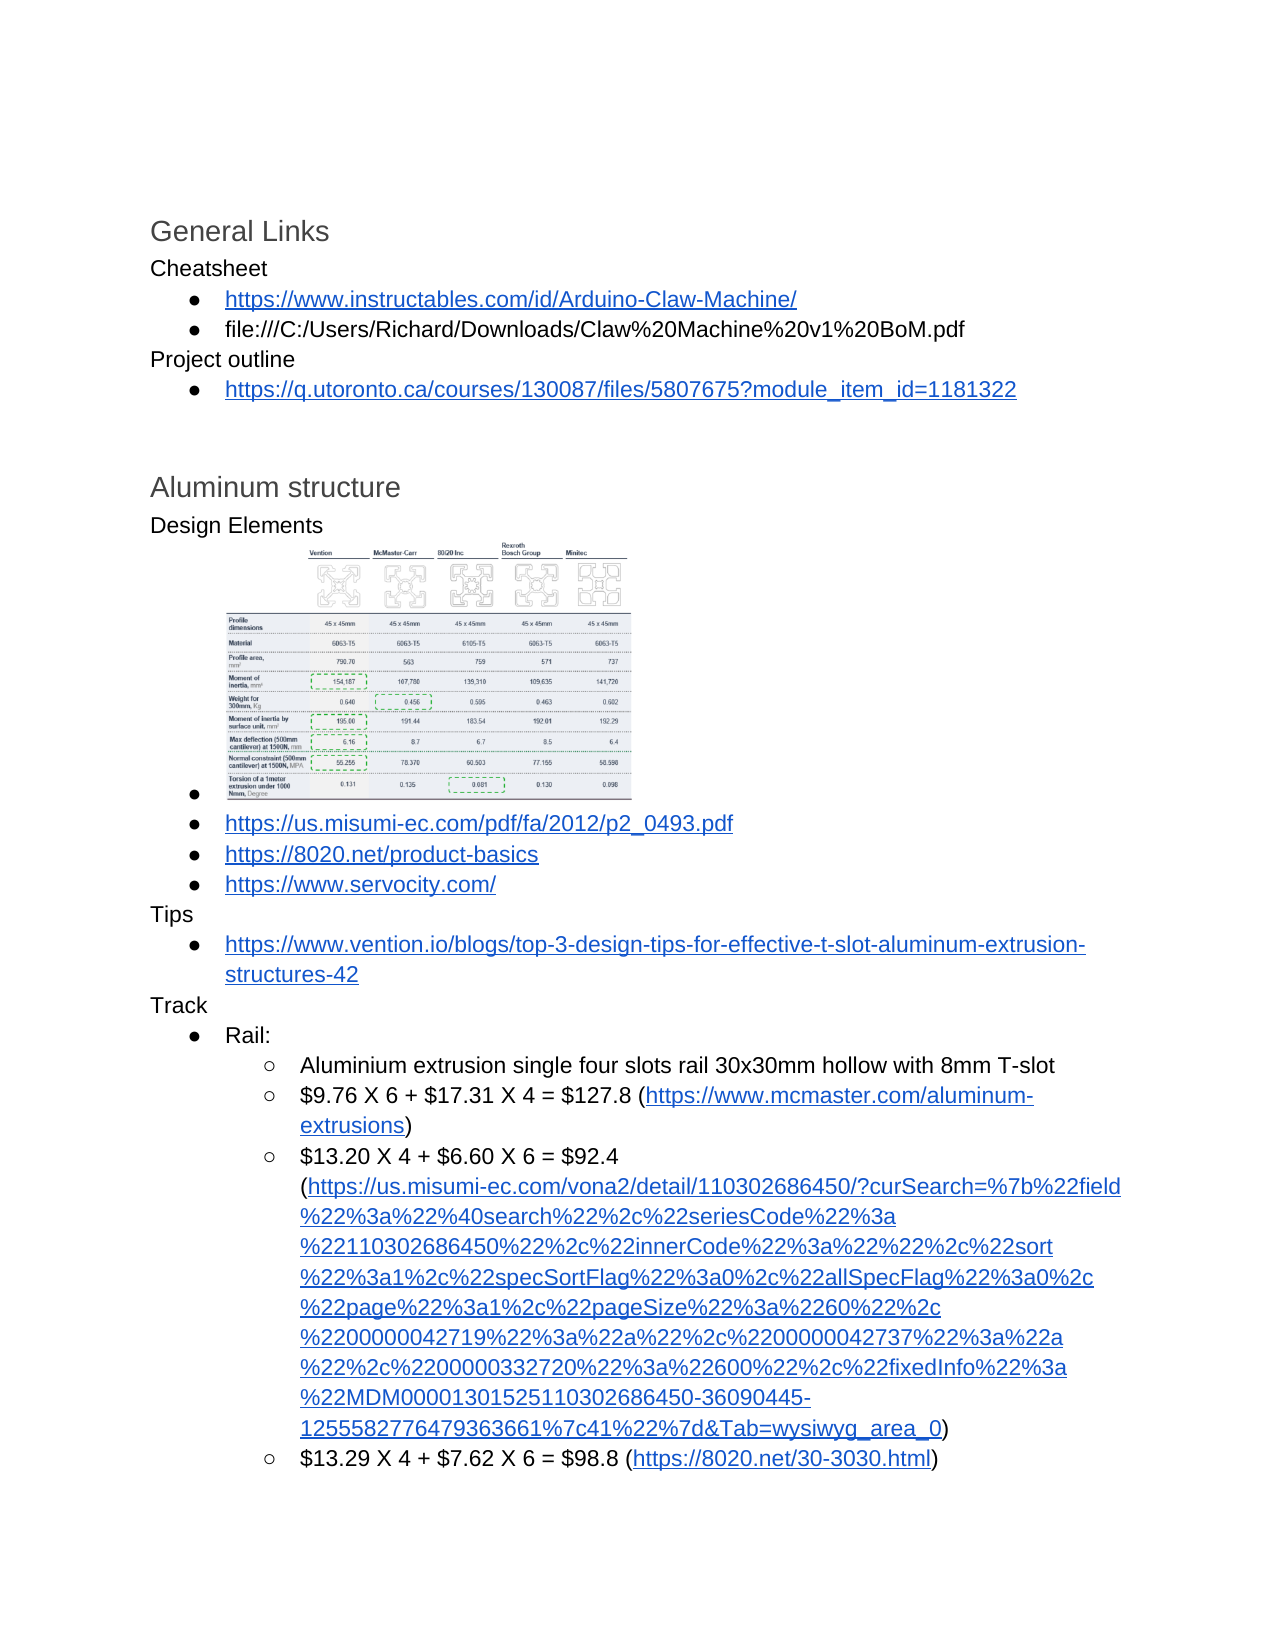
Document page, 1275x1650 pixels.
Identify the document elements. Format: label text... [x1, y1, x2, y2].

list $13.20 X 4 + $6.60 X 6 = $92.4 (https://us.misumi-ec.com/vona2/detail/110302686450/?curSearch=%7b%22field%22%3a%22%40search%22%2c%22seriesCode%22%3a%22110302686450%22%2c%22innerCode%22%3a%22%22%2c%22sort%22%3a1%2c%22specSortFlag%22%3a0%2c%22allSpecFlag%22%3a0%2c%22page%22%3a1%2c%22pageSize%22%3a%2260%22%2c%2200000042719%22%3a%22a%22%2c%2200000042737%22%3a%22a%22%2c%2200000332720%22%3a%22600%22%2c%22fixedInfo%22%3a%22MDM00001301525110302686450-36090445-1255582776479363661%7c41%22%7d&Tab=wysiwyg_area_0) [262, 1143, 1125, 1441]
list https://www.servocity.com/ [187, 871, 1125, 897]
list $9.76 X 6 + $17.31 X 4 = $127.8 (https://www.mcmaster.com/aluminum-extrusions) [262, 1082, 1125, 1139]
text Tips [150, 901, 1125, 927]
subtitle General Links [150, 213, 1125, 247]
list https://us.misumi-ec.com/pdf/fa/2012/p2_0493.pdf [187, 810, 1125, 837]
list Rail: [187, 1022, 1125, 1048]
picture [225, 542, 632, 802]
text Project outline [150, 346, 1125, 372]
list $13.29 X 4 + $7.62 X 6 = $98.8 (https://8020.net/30-3030.html) [262, 1445, 1125, 1471]
list https://www.vention.io/blogs/top-3-design-tips-for-effective-t-slot-aluminum-extrusion-structures-42 [187, 931, 1125, 988]
list file:///C:/Users/Richard/Downloads/Claw%20Machine%20v1%20BoM.pdf [187, 316, 1125, 342]
list https://q.utoronto.ca/courses/130087/files/5807675?module_item_id=1181322 [187, 376, 1125, 403]
list https://8020.net/product-basics [187, 841, 1125, 867]
list https://www.instructables.com/id/Arduino-Claw-Machine/ [187, 286, 1125, 312]
text Design Elements [150, 512, 1125, 538]
subtitle Aluminum structure [150, 470, 1125, 503]
text Cheatsheet [150, 255, 1125, 282]
list Aluminium extrusion single four slots rail 30x30mm hollow with 8mm T-slot [262, 1052, 1125, 1078]
text Track [150, 992, 1125, 1018]
